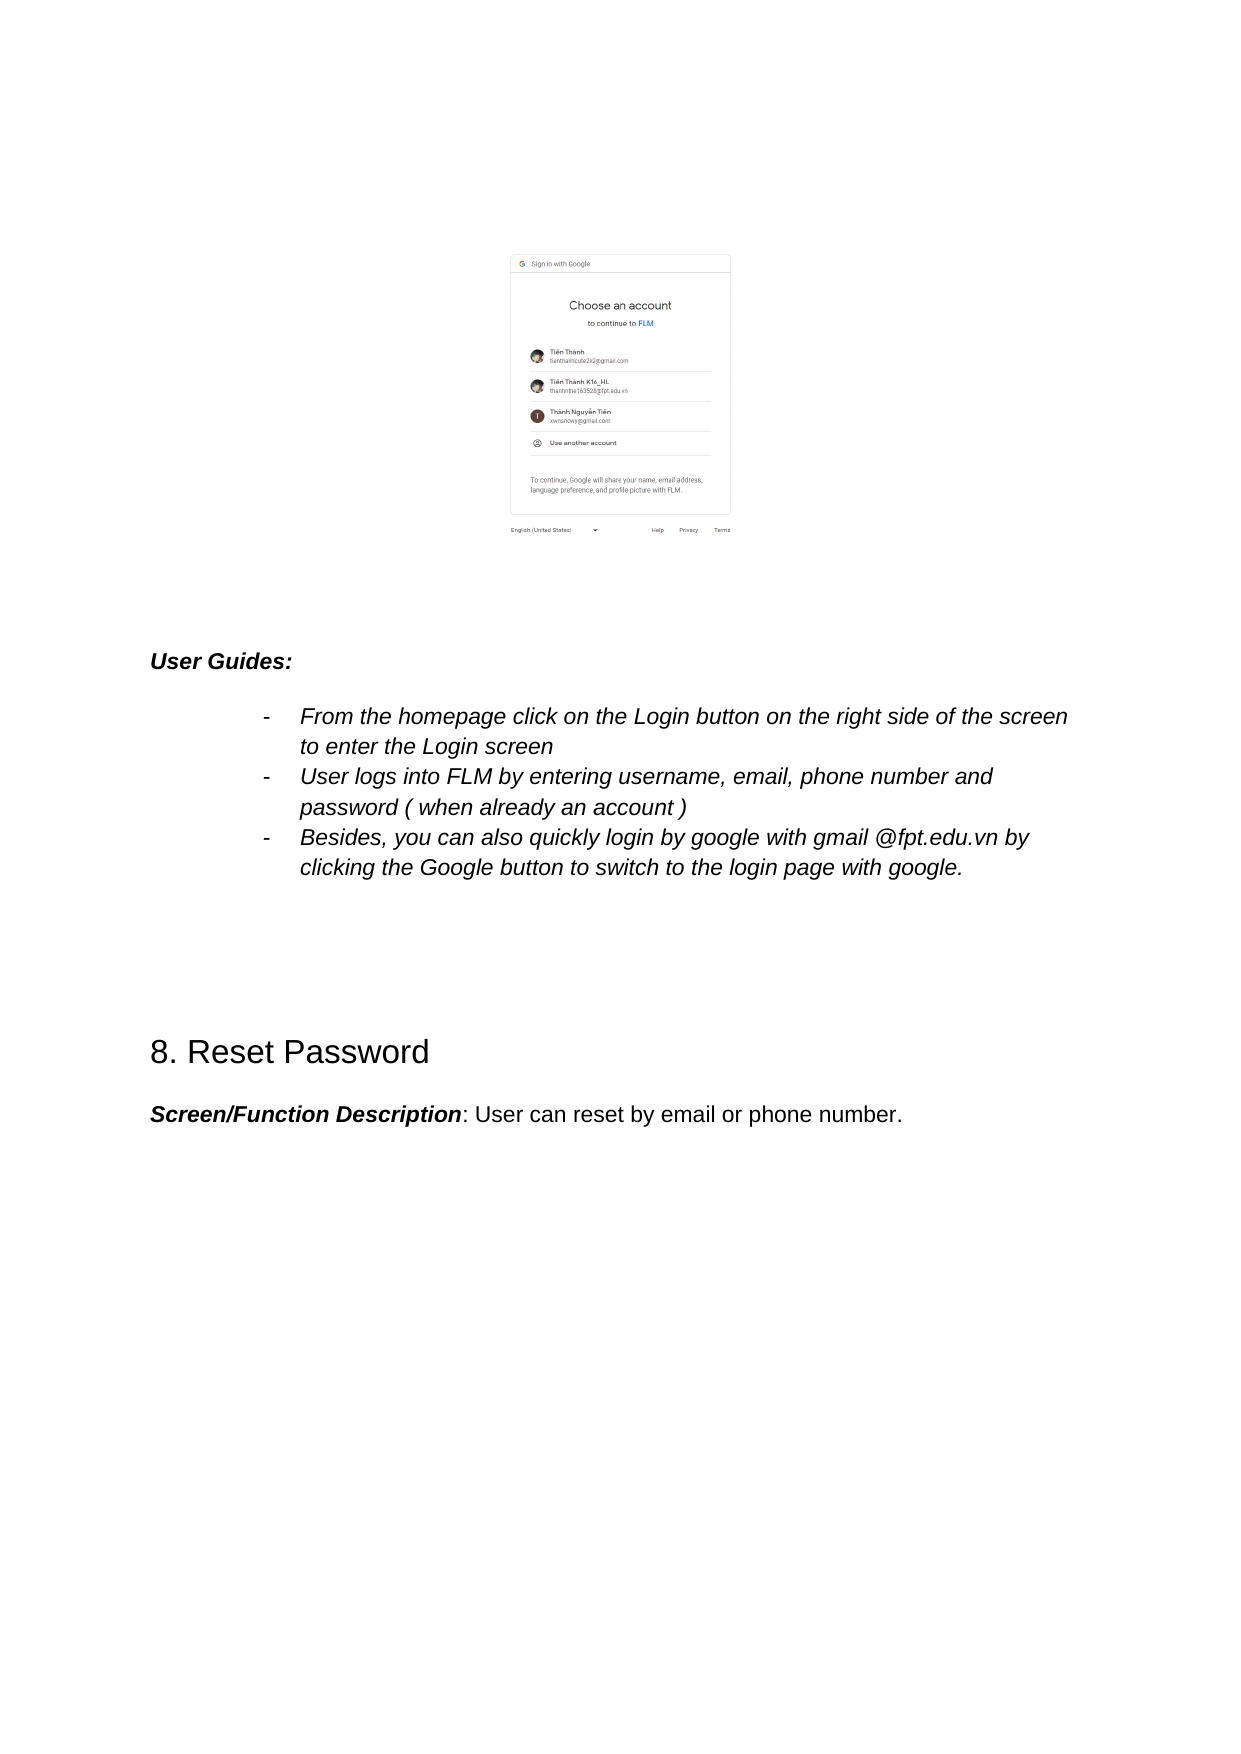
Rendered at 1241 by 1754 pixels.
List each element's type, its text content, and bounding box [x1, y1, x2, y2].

list From the homepage click on the Login button on the right side of the screen to enter the Login screen [262, 703, 1090, 759]
text User Guides: [150, 648, 1090, 674]
subtitle 8. Reset Password [150, 1032, 1090, 1070]
text Screen/Function Description: User can reset by email or phone number. [150, 1101, 1090, 1127]
picture [150, 150, 1091, 619]
list User logs into FLM by entering username, email, phone number and password ( when already an account ) [262, 763, 1090, 820]
list Besides, you can also quickly login by google with gmail @fpt.edu.vn by clicking the Google button to switch to the login page with google. [262, 824, 1090, 880]
